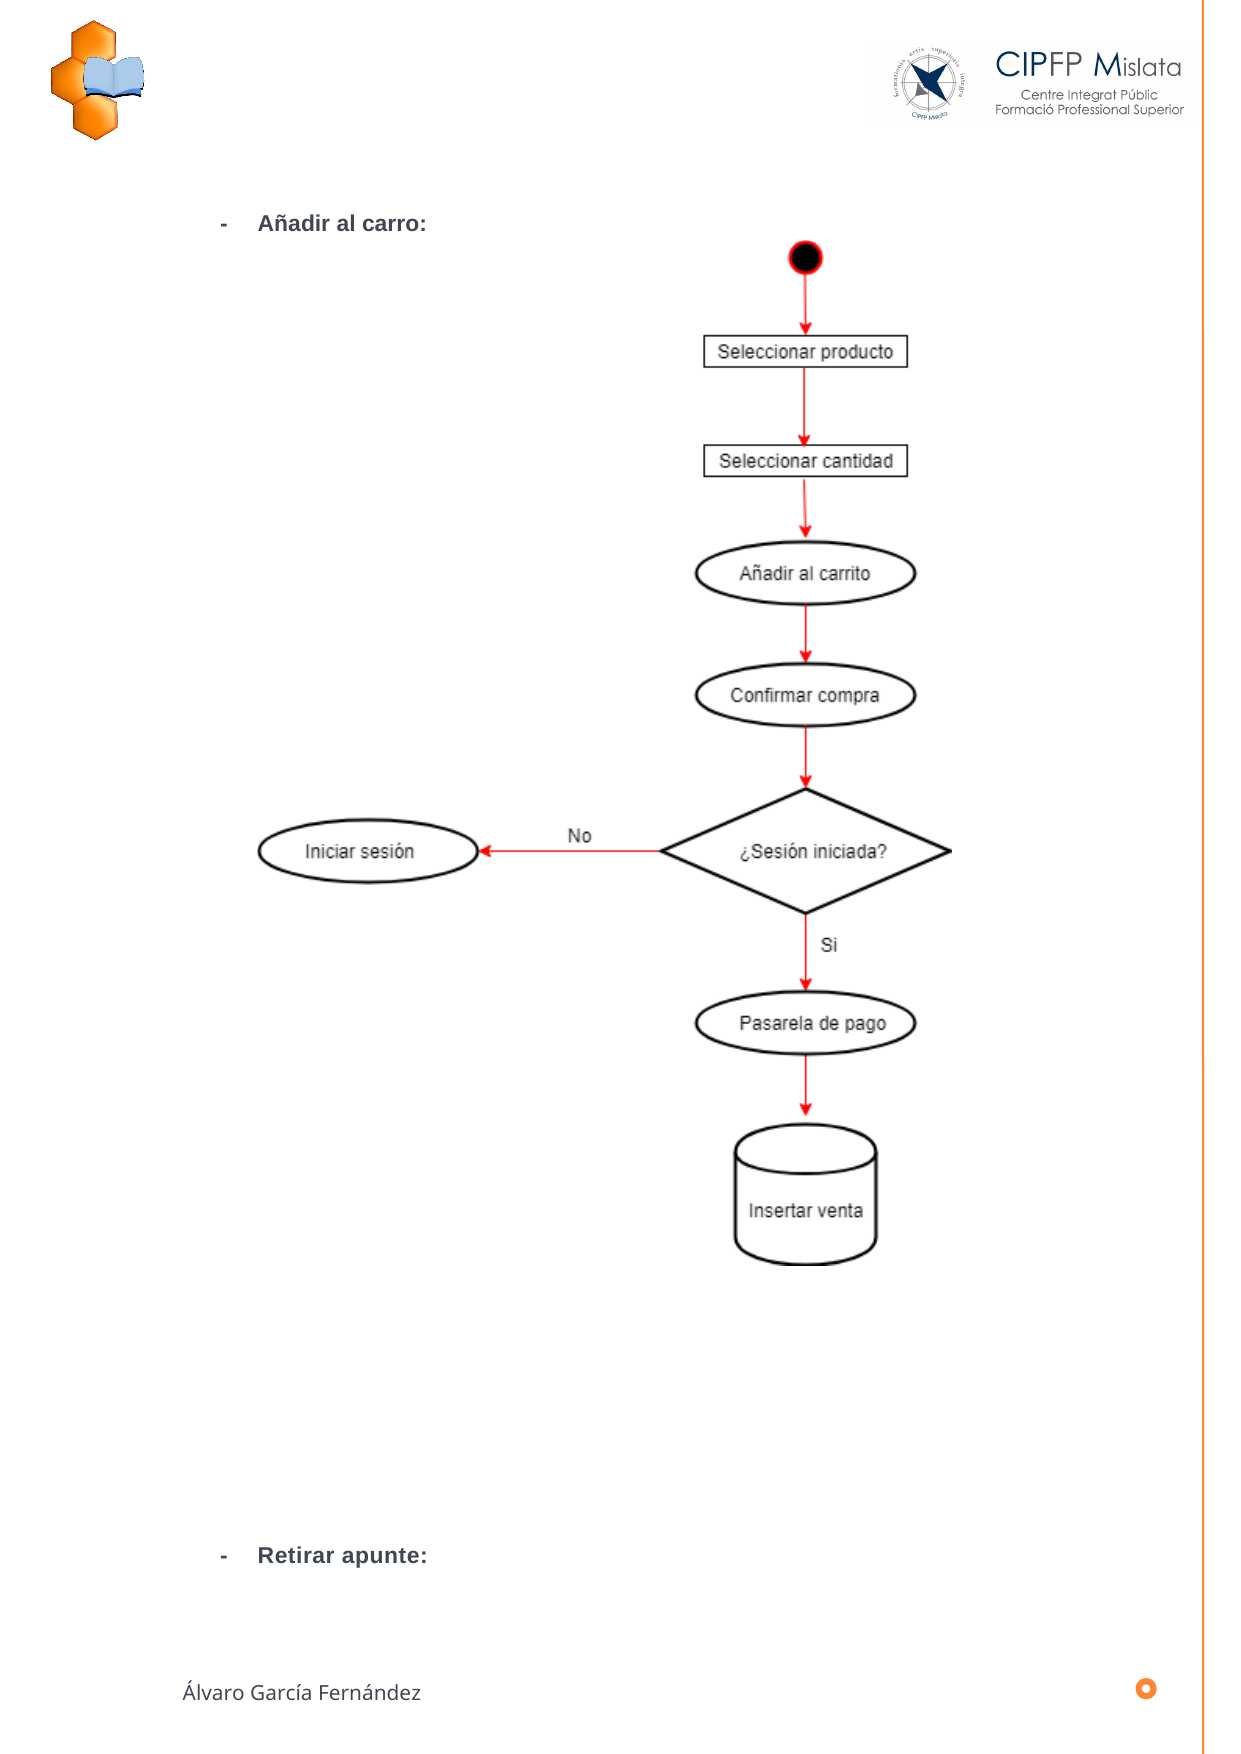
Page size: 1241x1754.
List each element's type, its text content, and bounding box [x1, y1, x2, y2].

list Retirar apunte: [220, 1542, 1058, 1568]
picture [41, 18, 164, 141]
picture [257, 240, 952, 1266]
list Añadir al carro: [220, 210, 1058, 237]
